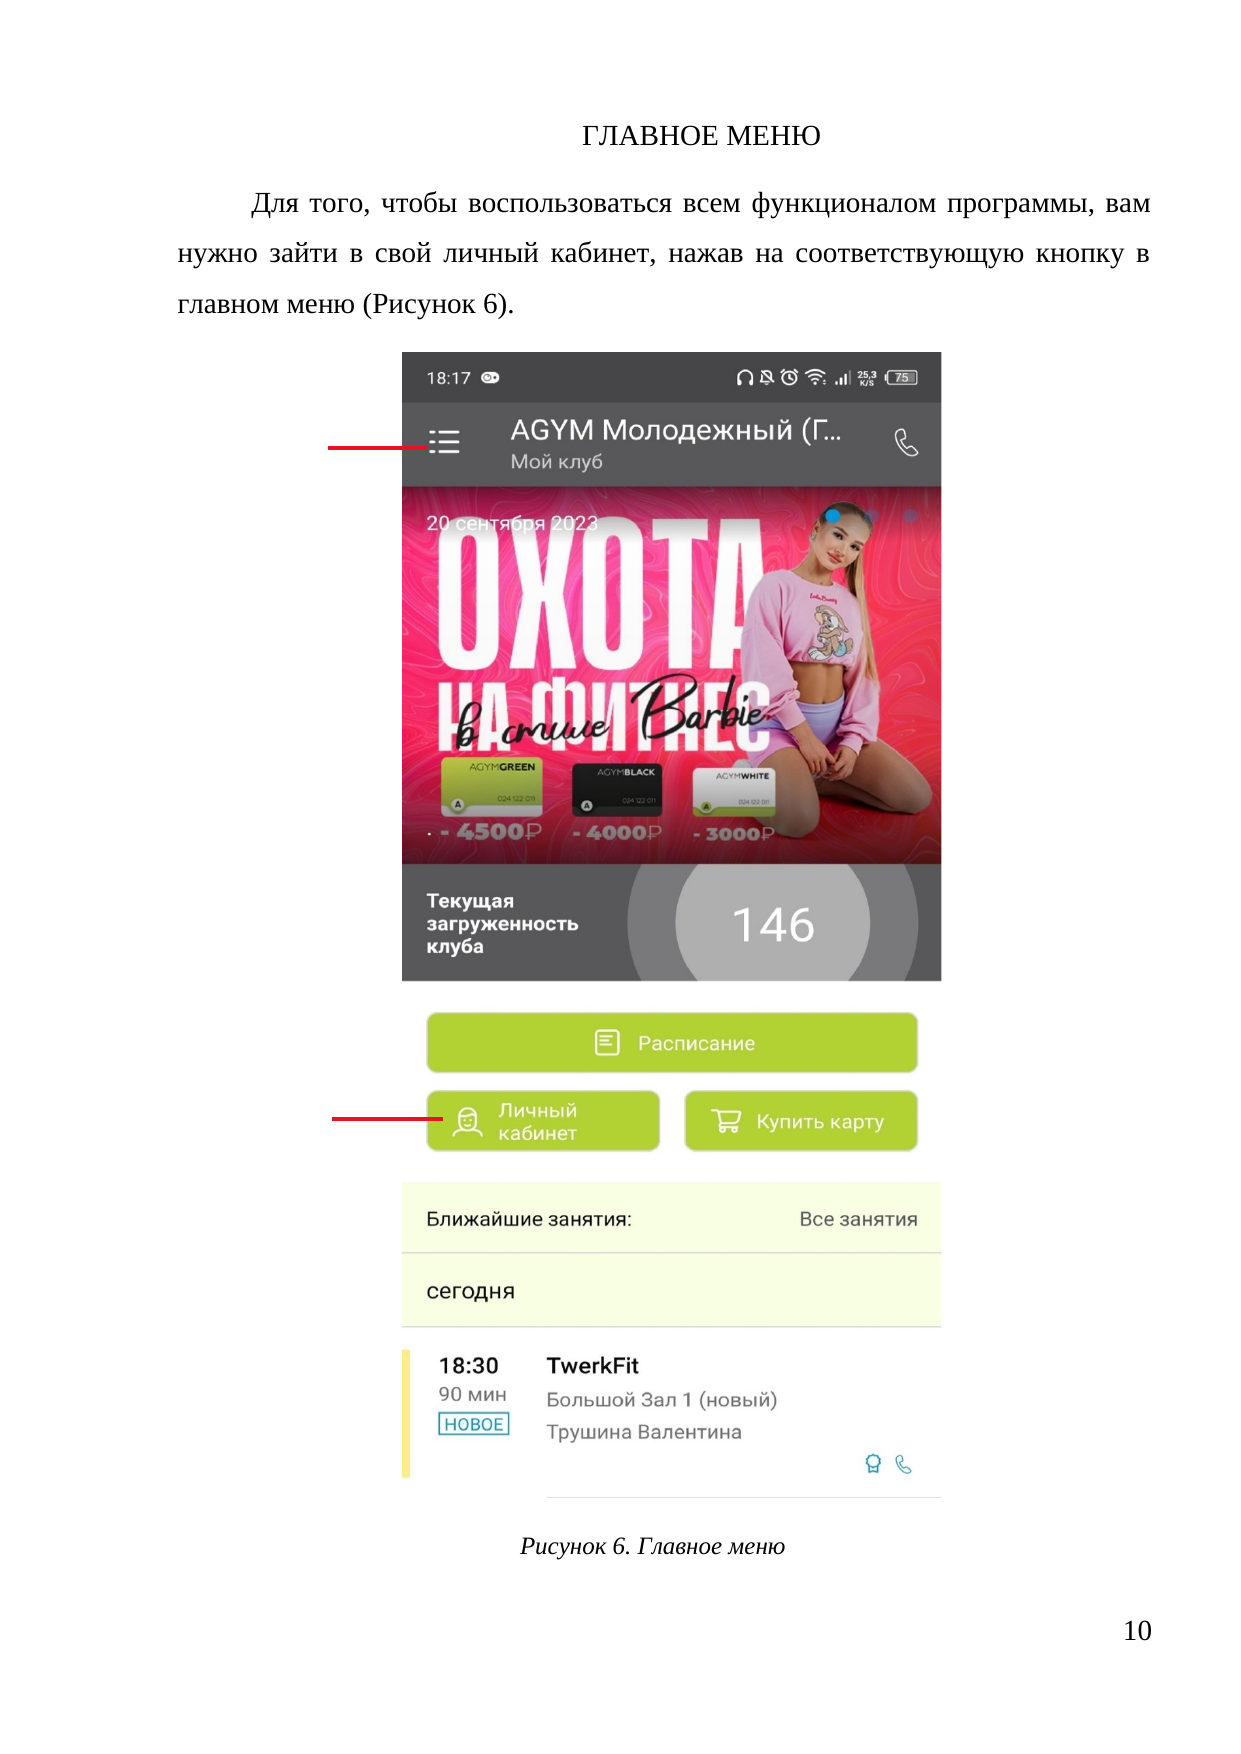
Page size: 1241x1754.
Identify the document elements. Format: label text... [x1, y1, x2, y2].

text Рисунок 6. Главное меню [177, 1531, 1152, 1560]
text ГЛАВНОЕ МЕНЮ [177, 118, 1152, 152]
picture [328, 352, 942, 1498]
text Для того, чтобы воспользоваться всем функционалом программы, вам нужно зайти в свой личный кабинет, нажав на соответствующую кнопку в главном меню (Рисунок 6). [177, 185, 1152, 319]
